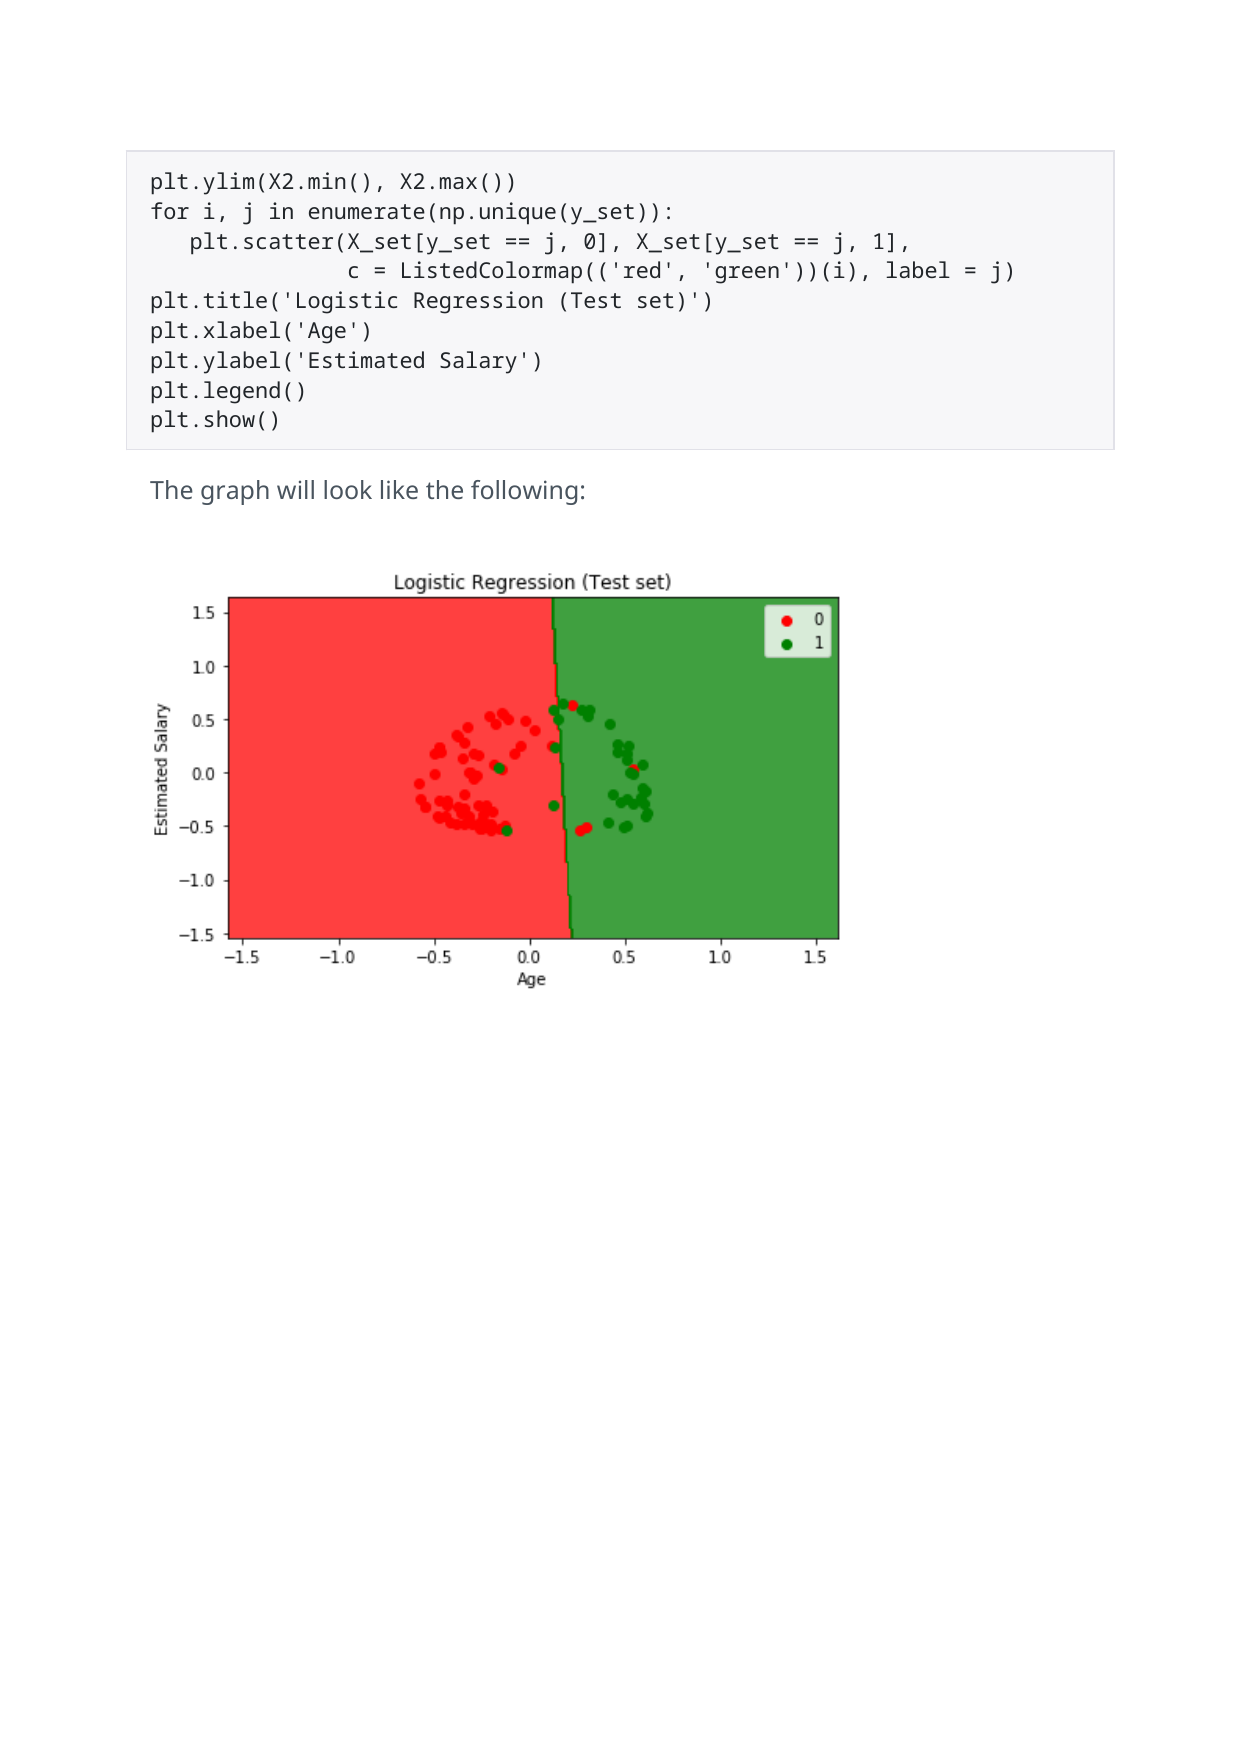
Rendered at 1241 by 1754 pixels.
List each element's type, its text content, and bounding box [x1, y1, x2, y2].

picture [150, 569, 849, 990]
text The graph will look like the following: [150, 472, 1090, 506]
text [127, 152, 1113, 449]
